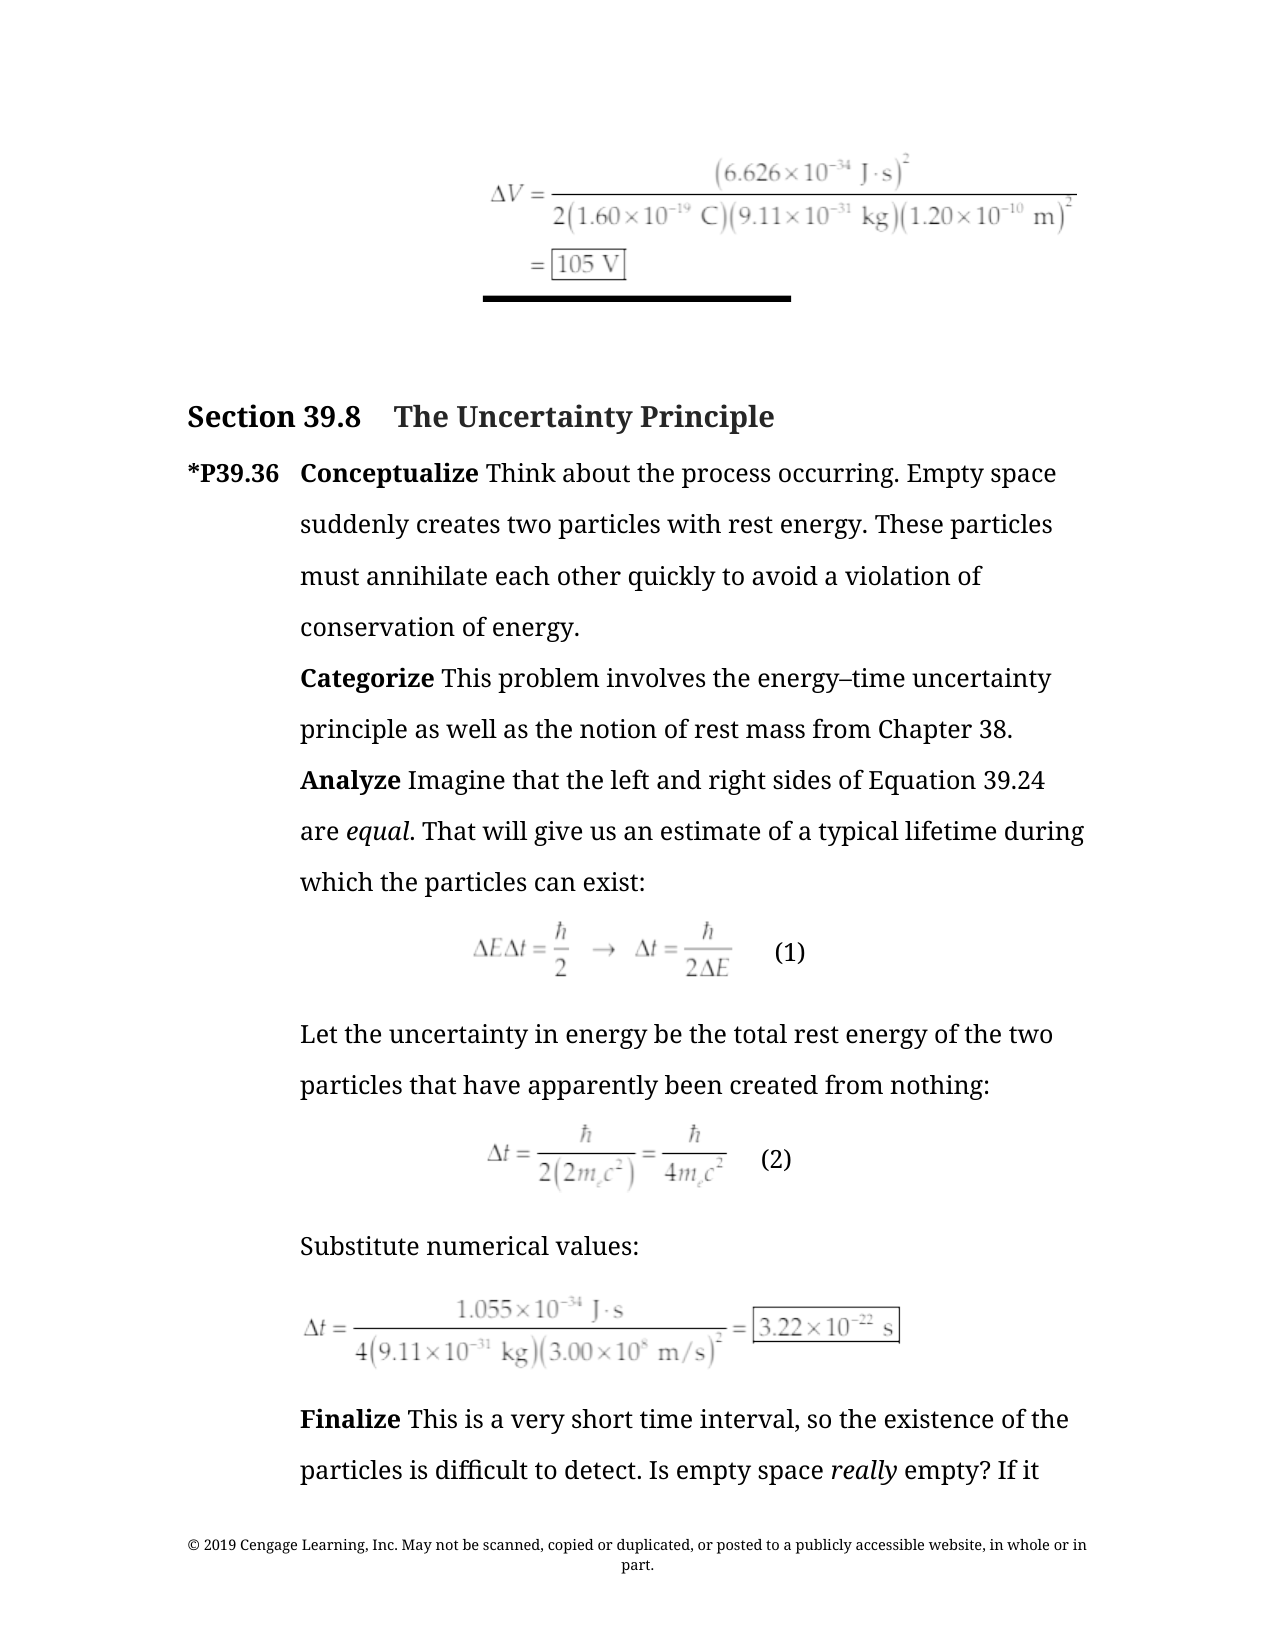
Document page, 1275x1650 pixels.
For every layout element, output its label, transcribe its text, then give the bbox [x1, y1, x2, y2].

text Analyze Imagine that the left and right sides of Equation 39.24 are equal. That will give us an estimate of a typical lifetime during which the particles can exist: [300, 762, 1087, 898]
text Substitute numerical values: [300, 1229, 1087, 1263]
text Let the uncertainty in energy be the total rest energy of the two particles that have apparently been created from nothing: [300, 1016, 1087, 1102]
text *P39.36 Conceptualize Think about the process occurring. Empty space suddenly creates two particles with rest energy. These particles must annihilate each other quickly to avoid a violation of conservation of energy. [187, 456, 1087, 643]
text (2) [187, 1118, 1087, 1199]
text Categorize This problem involves the energy–time uncertainty principle as well as the notion of rest mass from Chapter 38. [300, 660, 1087, 745]
text Section 39.8 The Uncertainty Principle [187, 397, 1087, 436]
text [300, 1401, 1087, 1487]
text (1) [187, 916, 1087, 987]
